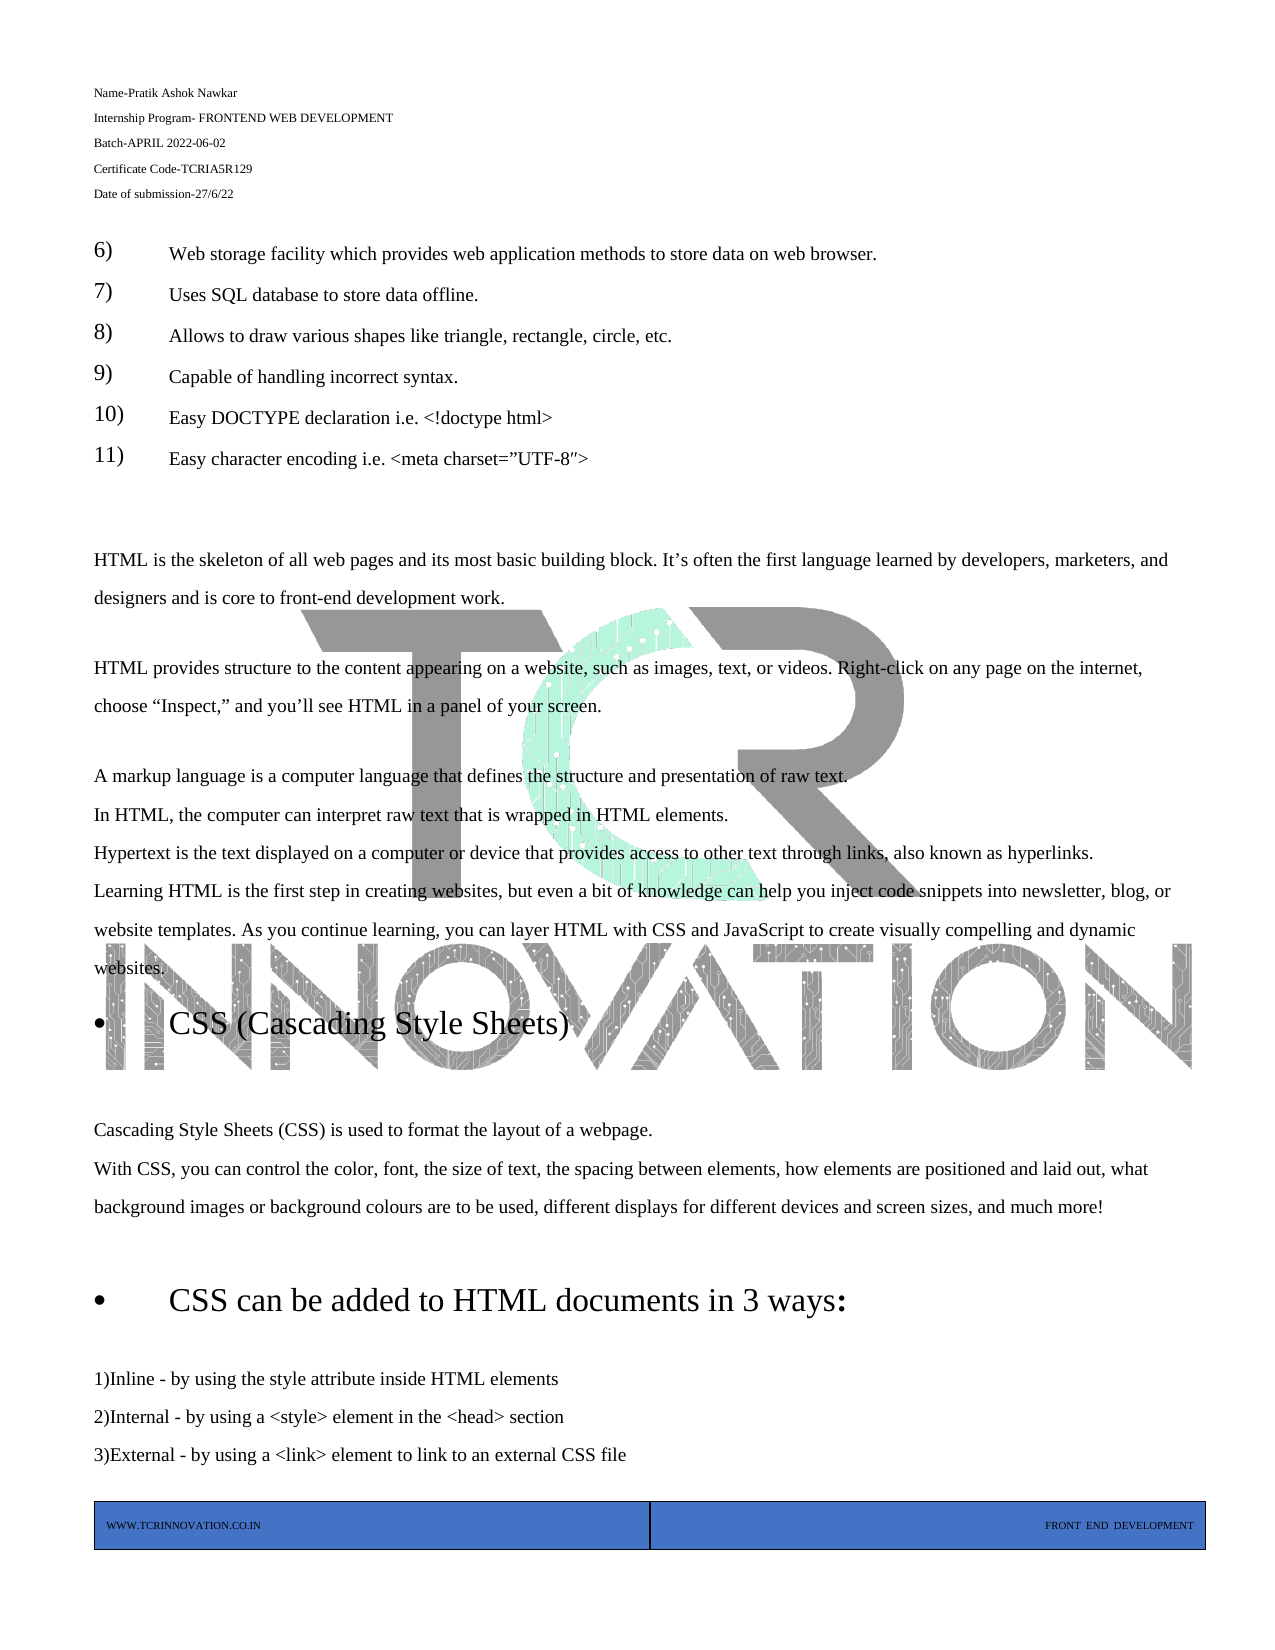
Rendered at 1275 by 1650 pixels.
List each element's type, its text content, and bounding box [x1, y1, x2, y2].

text Cascading Style Sheets (CSS) is used to format the layout of a webpage. [93, 1103, 1181, 1141]
text Hypertext is the text displayed on a computer or device that provides access to other text through links, also known as hyperlinks. [93, 825, 1181, 863]
text Learning HTML is the first step in creating websites, but even a bit of knowledge can help you inject code snippets into newsletter, blog, or website templates. As you continue learning, you can layer HTML with CSS and JavaScript to create visually compelling and dynamic websites. [93, 863, 1181, 978]
text • CSS (Cascading Style Sheets) [93, 1003, 1181, 1042]
text 2)Internal - by using a <style> element in the <head> section [93, 1389, 1181, 1427]
text HTML is the skeleton of all web pages and its most basic building block. It’s often the first language learned by developers, marketers, and designers and is core to front-end development work. [93, 532, 1181, 608]
list Easy character encoding i.e. <meta charset=”UTF-8″> [93, 431, 1182, 469]
list Web storage facility which provides web application methods to store data on web browser. [93, 226, 1182, 264]
text 1)Inline - by using the style attribute inside HTML elements [93, 1351, 1181, 1389]
list Easy DOCTYPE declaration i.e. <!doctype html> [93, 390, 1182, 428]
list Uses SQL database to store data offline. [93, 267, 1182, 306]
text HTML provides structure to the content appearing on a website, such as images, text, or videos. Right-click on any page on the internet, choose “Inspect,” and you’ll see HTML in a panel of your screen. [93, 640, 1181, 717]
list Capable of handling incorrect syntax. [93, 349, 1182, 387]
text • CSS can be added to HTML documents in 3 ways: [93, 1281, 1181, 1319]
text In HTML, the computer can interpret raw text that is wrapped in HTML elements. [93, 787, 1181, 825]
list Allows to draw various shapes like triangle, rectangle, circle, etc. [93, 308, 1182, 346]
text With CSS, you can control the color, font, the size of text, the spacing between elements, how elements are positioned and laid out, what background images or background colours are to be used, different displays for different devices and screen sizes, and much more! [93, 1141, 1181, 1218]
text A markup language is a computer language that defines the structure and presentation of raw text. [93, 748, 1181, 787]
picture [105, 607, 1192, 1070]
text 3)External - by using a <link> element to link to an external CSS file [93, 1427, 1181, 1466]
